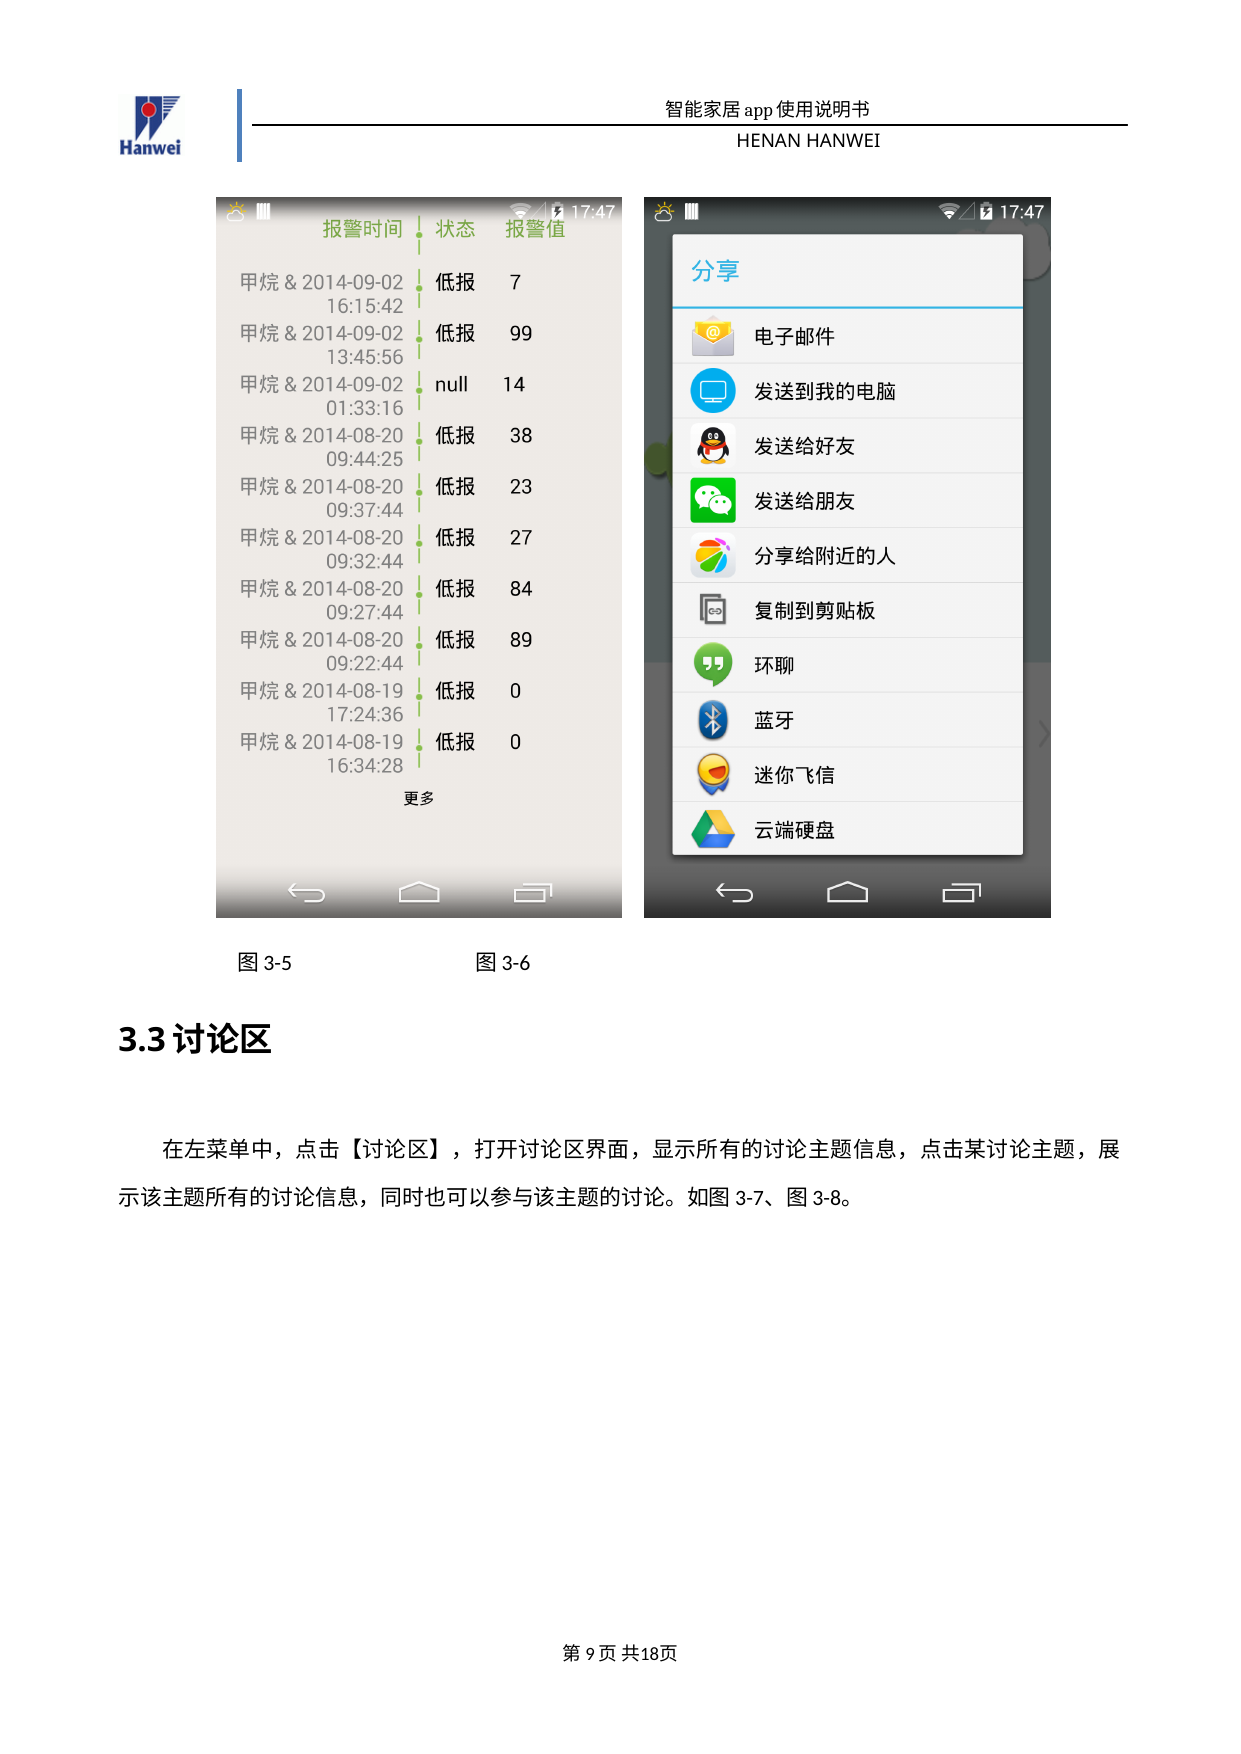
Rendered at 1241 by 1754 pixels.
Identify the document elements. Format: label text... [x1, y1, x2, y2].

subtitle 3.3讨论区 [118, 1004, 1122, 1069]
picture [644, 197, 1051, 918]
text 图3-5 图3-6 [118, 945, 1122, 977]
text 在左菜单中，点击【讨论区】，打开讨论区界面，显示所有的讨论主题信息，点击某讨论主题，展示该主题所有的讨论信息，同时也可以参与该主题的讨论。如图3-7、图3-8。 [118, 1131, 1122, 1212]
picture [118, 94, 185, 156]
picture [216, 197, 622, 918]
